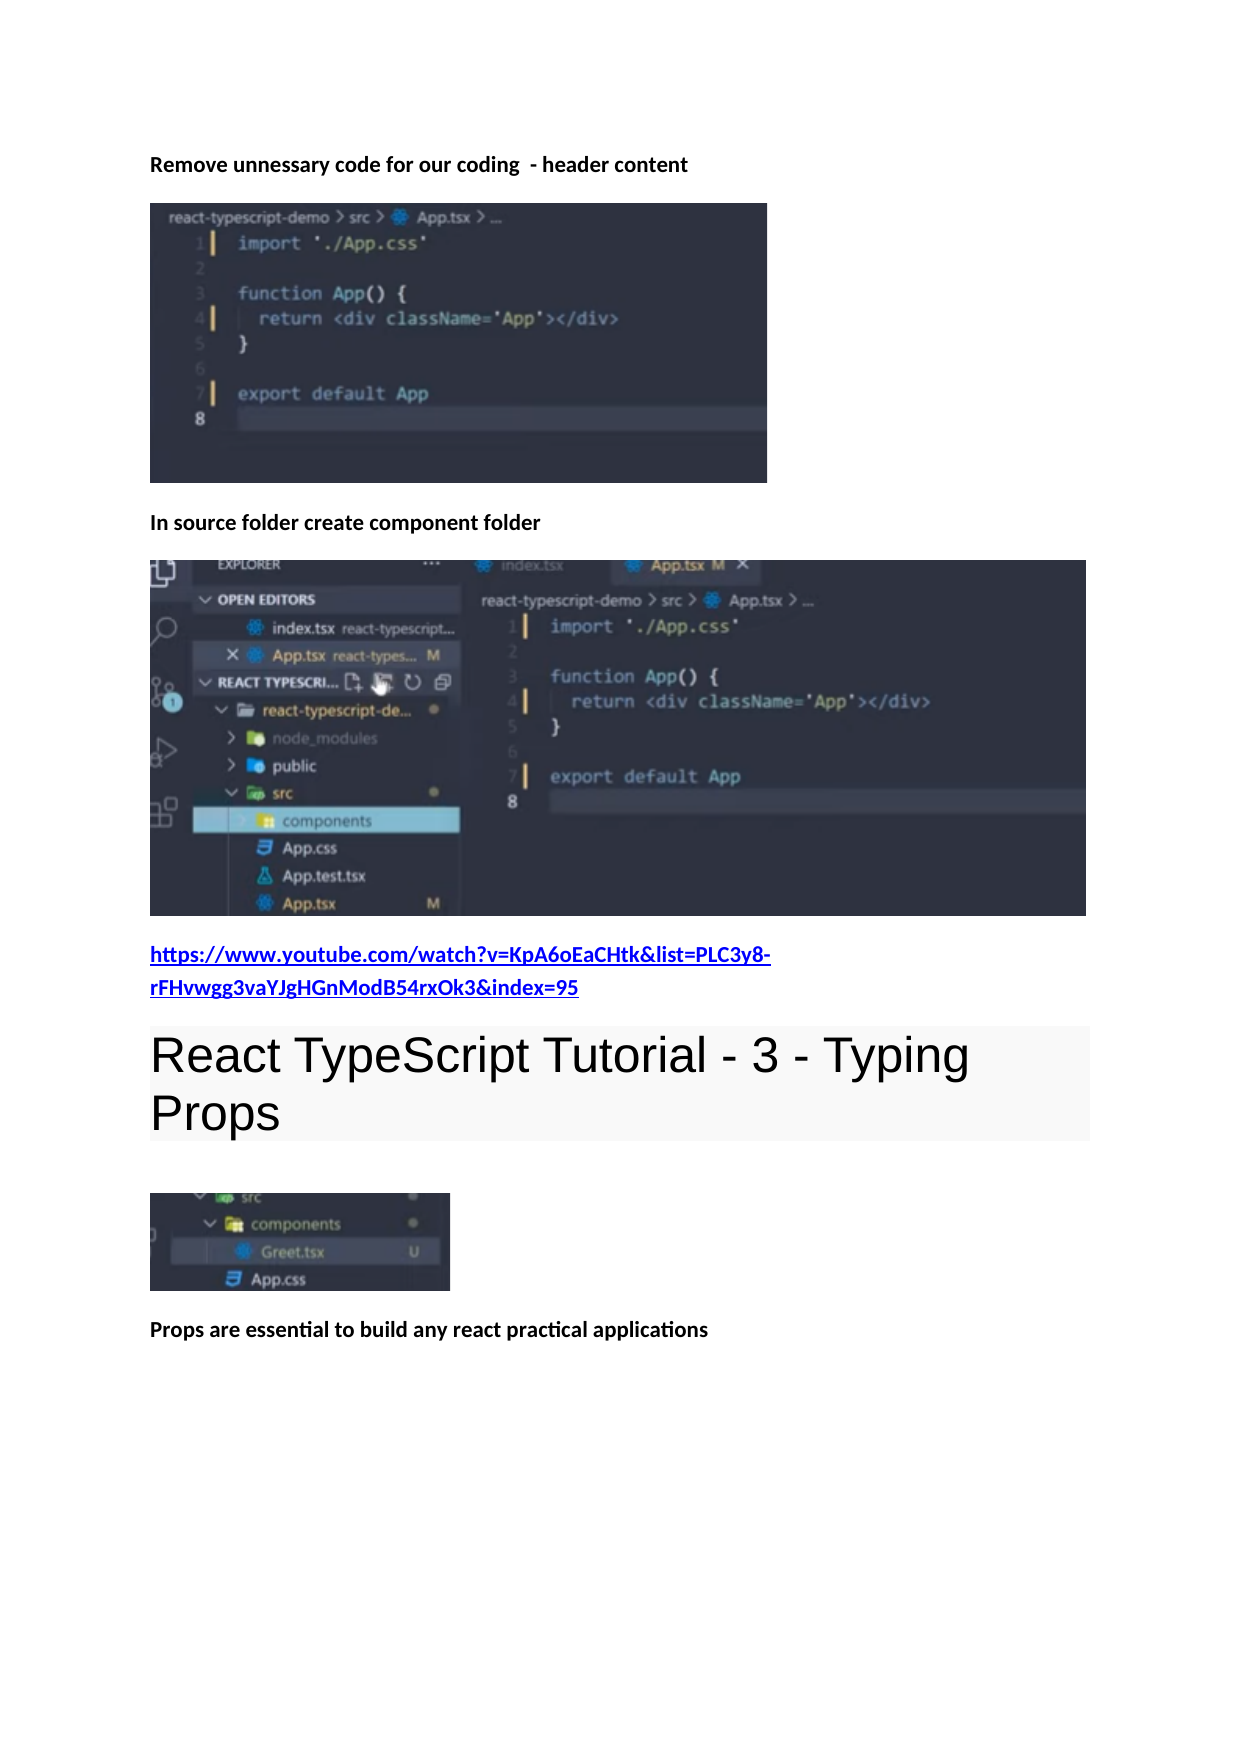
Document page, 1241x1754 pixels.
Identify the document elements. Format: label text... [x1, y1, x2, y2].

text https://www.youtube.com/watch?v=KpA6oEaCHtk&list=PLC3y8-rFHvwgg3vaYJgHGnModB54rxOk3&index=95 [150, 940, 1090, 1001]
picture [150, 1193, 451, 1291]
picture [150, 203, 768, 483]
picture [150, 560, 1086, 916]
text In source folder create component folder [150, 508, 1090, 536]
text Props are essential to build any react practical applications [150, 1316, 1090, 1343]
text React TypeScript Tutorial - 3 - Typing Props [150, 1026, 1090, 1141]
text Remove unnessary code for our coding - header content [150, 150, 1090, 178]
